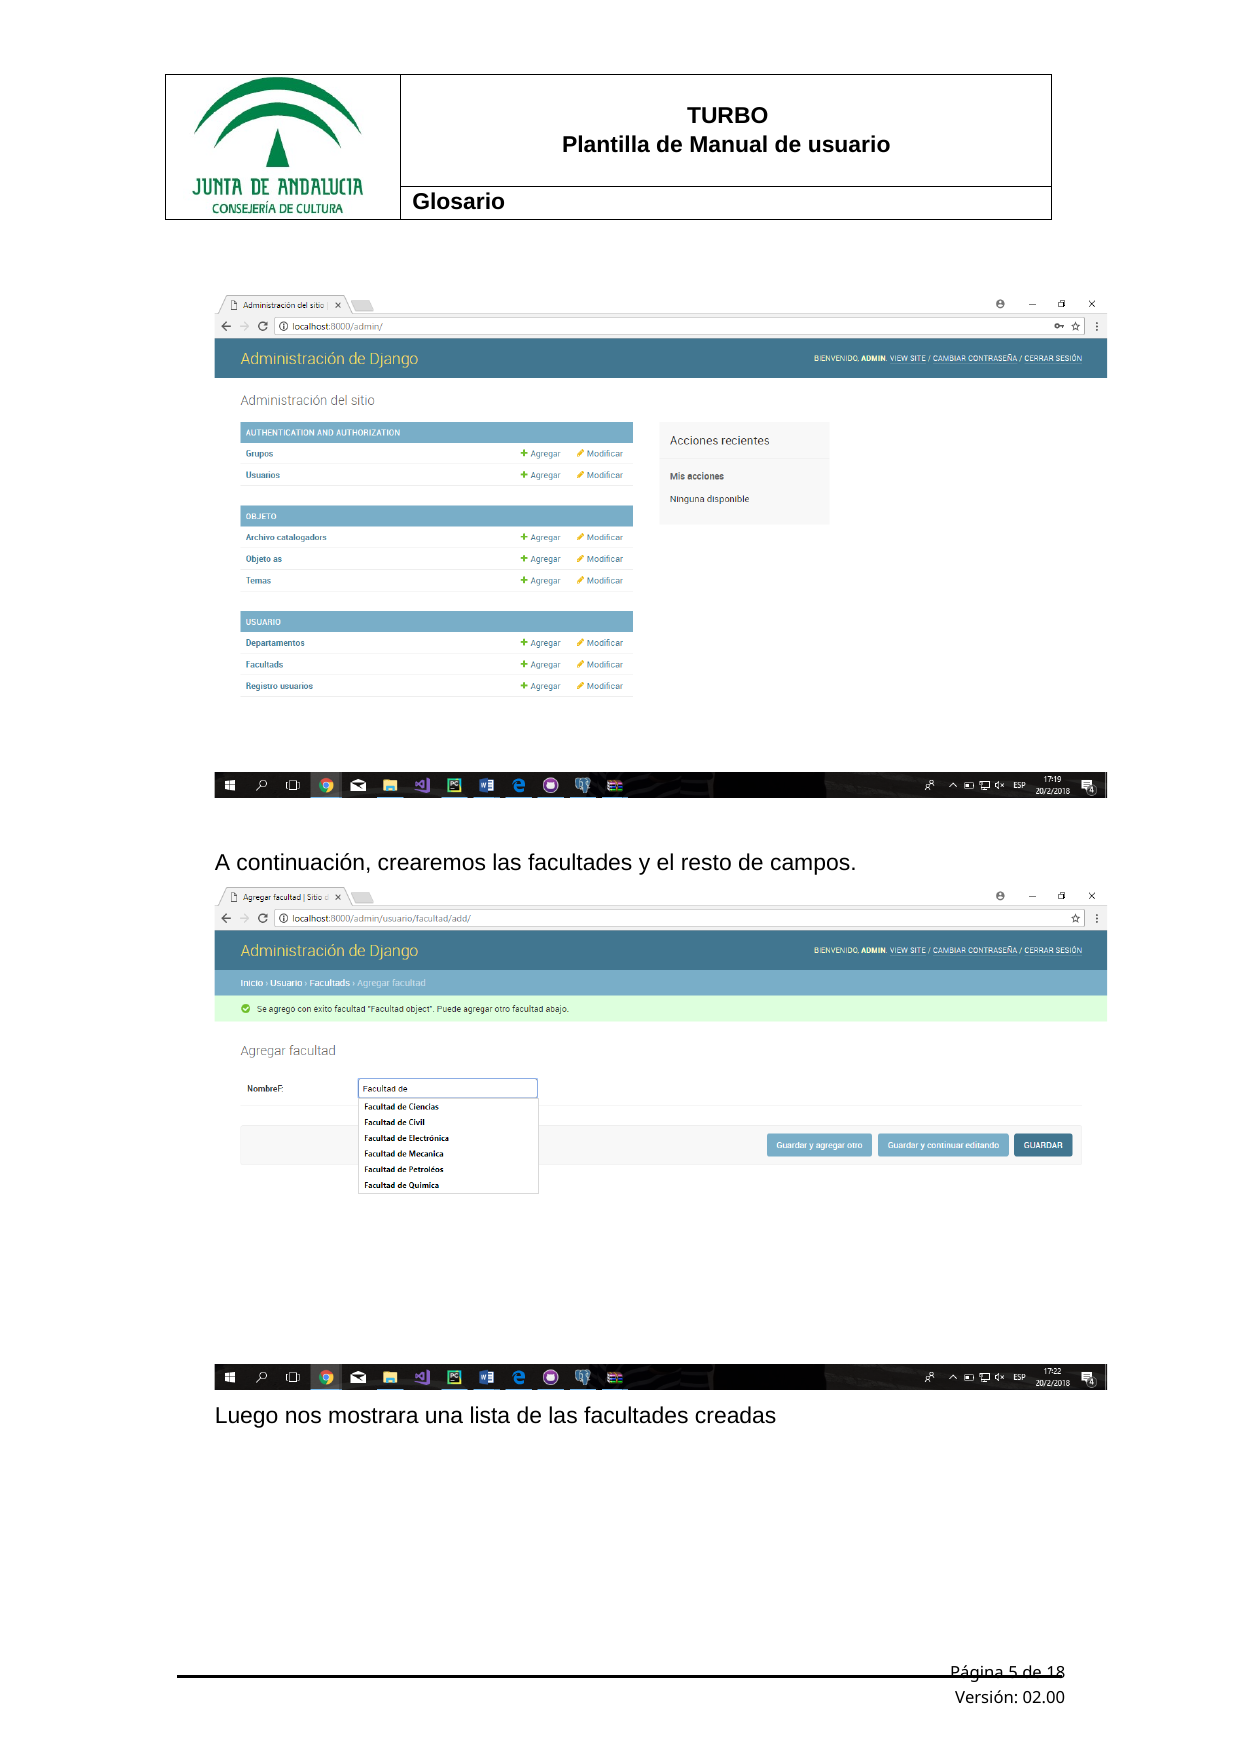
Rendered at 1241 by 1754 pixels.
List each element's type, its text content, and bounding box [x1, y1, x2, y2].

text A continuación, crearemos las facultades y el resto de campos. [214, 849, 1069, 875]
picture [214, 887, 1108, 1390]
text Luego nos mostrara una lista de las facultades creadas [214, 1402, 1069, 1428]
picture [183, 76, 366, 217]
picture [214, 295, 1108, 798]
